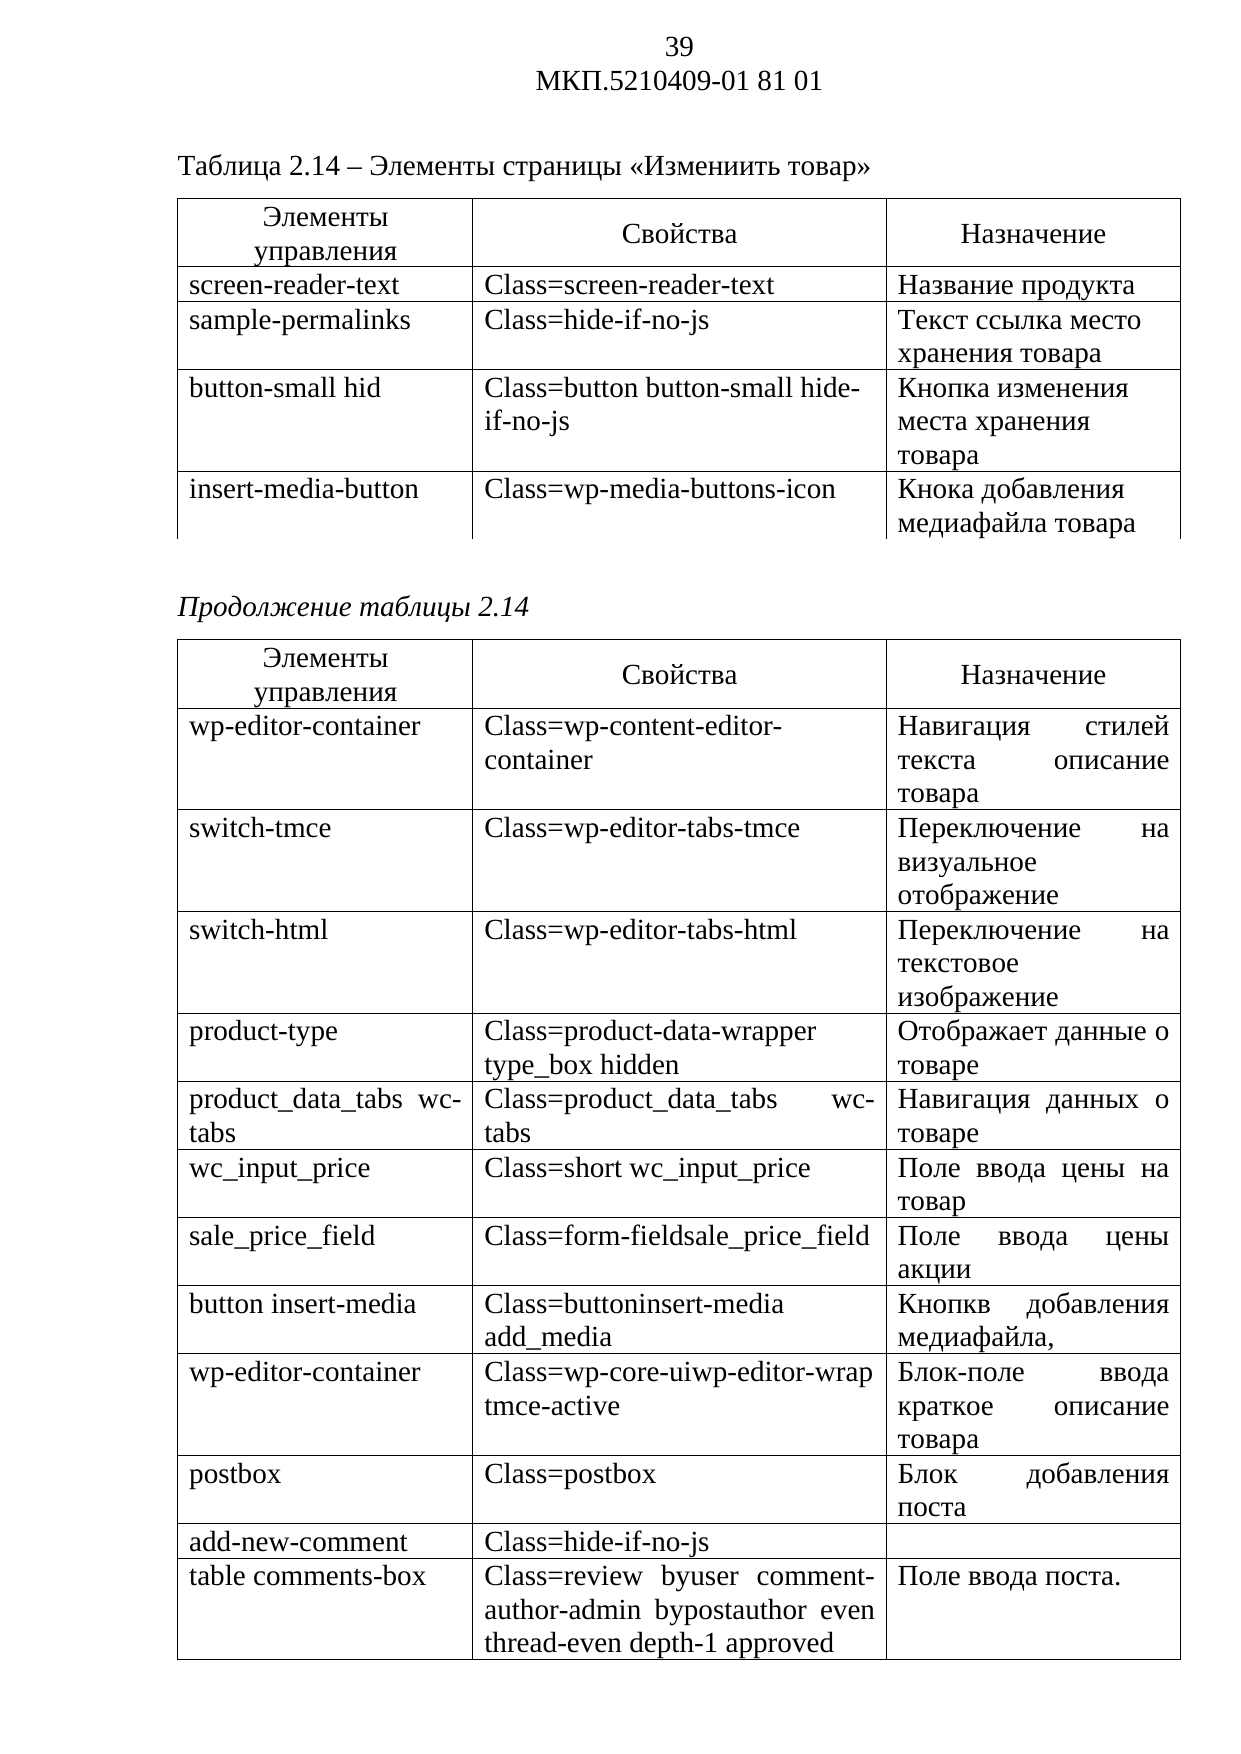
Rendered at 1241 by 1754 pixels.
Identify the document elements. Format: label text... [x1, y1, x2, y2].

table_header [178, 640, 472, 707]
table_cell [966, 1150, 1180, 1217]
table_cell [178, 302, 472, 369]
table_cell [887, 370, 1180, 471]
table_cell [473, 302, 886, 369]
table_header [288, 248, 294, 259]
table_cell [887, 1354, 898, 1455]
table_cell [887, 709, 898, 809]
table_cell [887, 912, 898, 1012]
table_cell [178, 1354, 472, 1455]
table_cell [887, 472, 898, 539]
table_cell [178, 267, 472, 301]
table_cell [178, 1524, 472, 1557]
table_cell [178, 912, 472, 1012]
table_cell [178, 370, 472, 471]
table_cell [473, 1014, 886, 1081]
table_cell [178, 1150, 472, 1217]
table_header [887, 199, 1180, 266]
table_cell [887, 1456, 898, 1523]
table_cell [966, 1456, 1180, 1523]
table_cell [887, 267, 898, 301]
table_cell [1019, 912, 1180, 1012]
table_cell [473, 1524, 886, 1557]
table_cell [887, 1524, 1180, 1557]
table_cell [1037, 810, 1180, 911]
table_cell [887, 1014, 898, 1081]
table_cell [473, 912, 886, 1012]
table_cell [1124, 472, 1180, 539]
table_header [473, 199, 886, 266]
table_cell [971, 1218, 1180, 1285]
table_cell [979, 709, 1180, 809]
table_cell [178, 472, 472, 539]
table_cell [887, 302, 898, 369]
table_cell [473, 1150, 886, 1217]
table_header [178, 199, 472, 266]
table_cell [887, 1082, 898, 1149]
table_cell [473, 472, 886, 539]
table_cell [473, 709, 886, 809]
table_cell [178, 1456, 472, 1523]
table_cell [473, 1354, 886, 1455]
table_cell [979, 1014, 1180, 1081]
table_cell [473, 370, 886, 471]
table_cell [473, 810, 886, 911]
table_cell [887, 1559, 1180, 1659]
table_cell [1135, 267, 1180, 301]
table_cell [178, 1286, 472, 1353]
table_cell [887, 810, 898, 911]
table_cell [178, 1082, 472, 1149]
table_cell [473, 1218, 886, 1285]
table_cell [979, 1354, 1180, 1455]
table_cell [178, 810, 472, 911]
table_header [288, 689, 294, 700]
text Продолжение таблицы 2.14 [177, 589, 1181, 622]
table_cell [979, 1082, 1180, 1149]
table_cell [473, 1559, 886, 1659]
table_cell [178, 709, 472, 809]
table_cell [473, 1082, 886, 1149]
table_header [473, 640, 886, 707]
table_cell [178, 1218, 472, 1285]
text Таблица 2.14 – Элементы страницы «Измениить товар» [177, 148, 1181, 181]
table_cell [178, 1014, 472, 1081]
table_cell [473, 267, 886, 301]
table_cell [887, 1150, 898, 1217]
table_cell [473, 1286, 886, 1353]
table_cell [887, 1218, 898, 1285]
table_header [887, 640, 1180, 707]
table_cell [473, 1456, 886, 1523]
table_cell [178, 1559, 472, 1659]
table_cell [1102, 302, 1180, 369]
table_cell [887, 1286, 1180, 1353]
